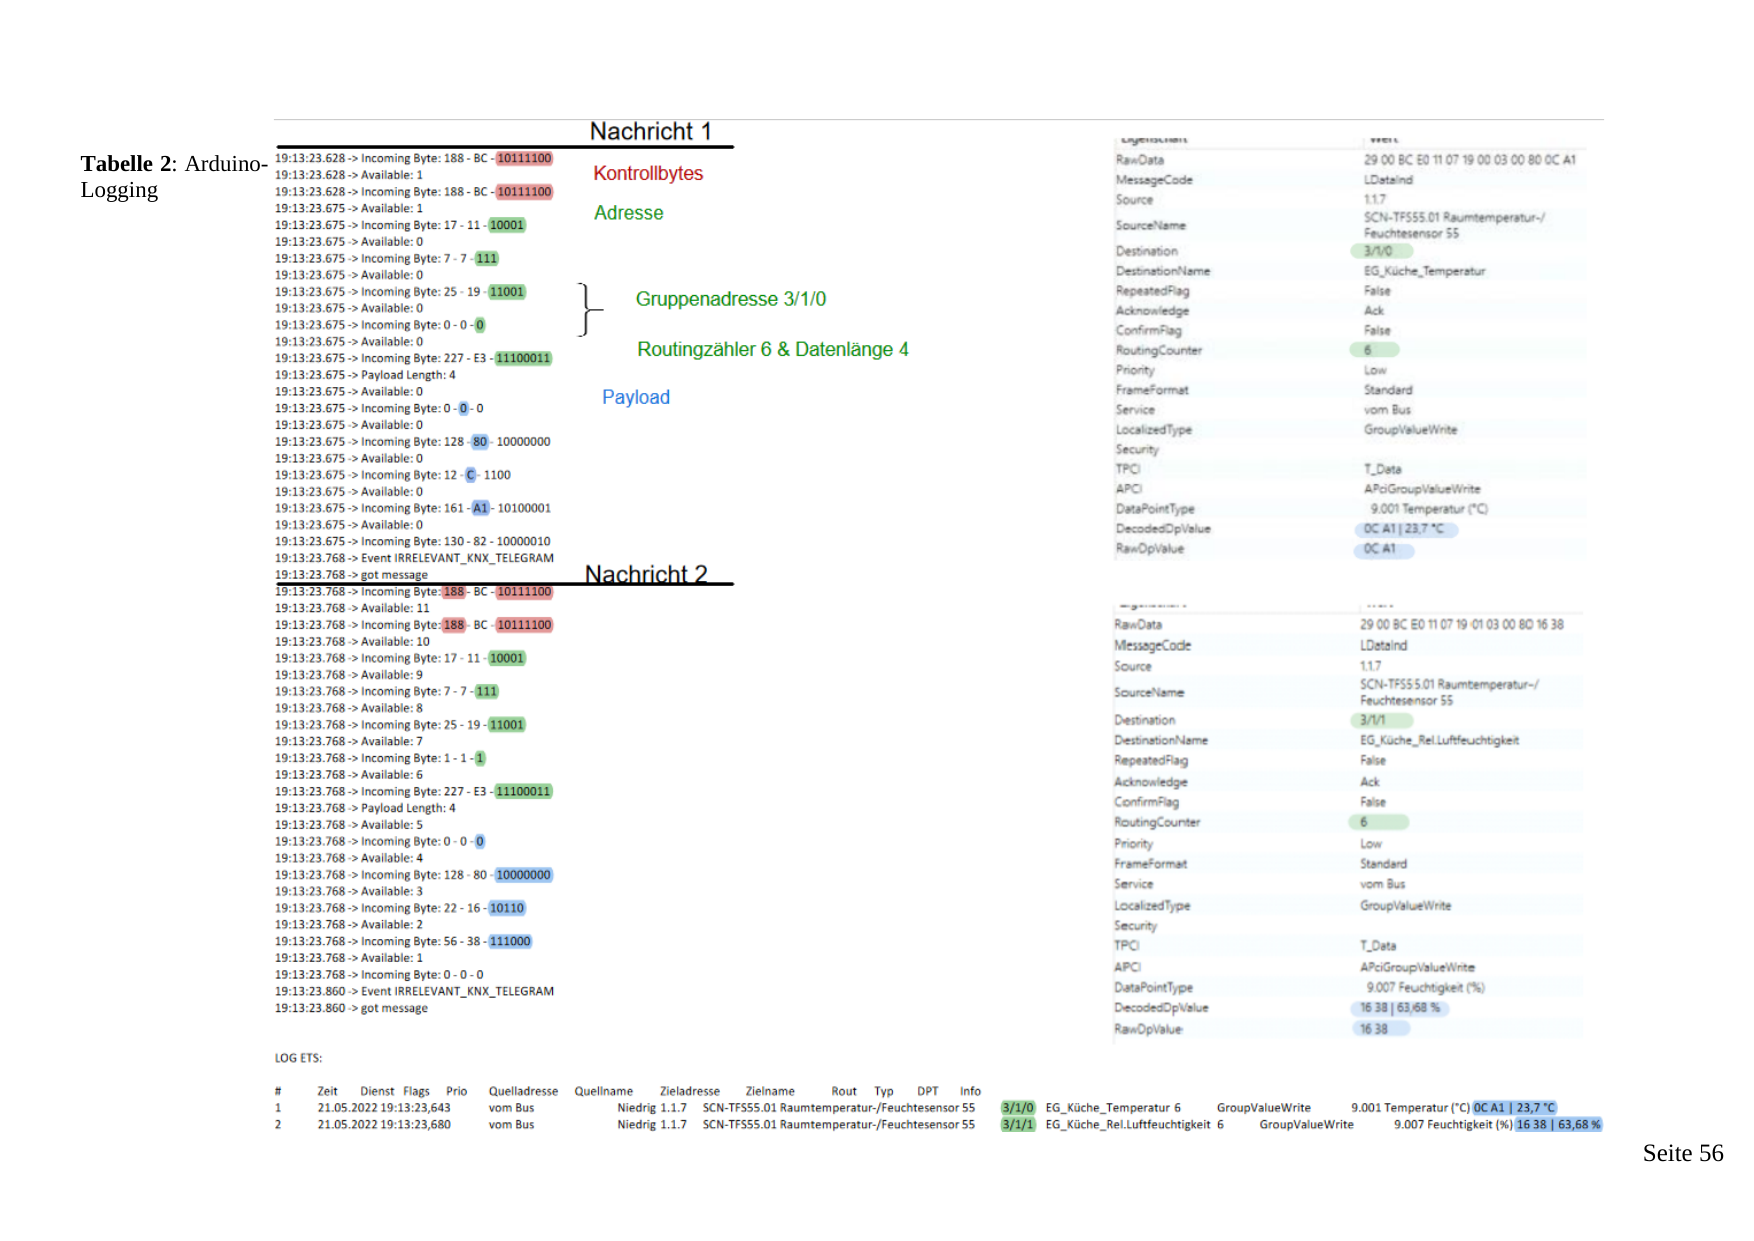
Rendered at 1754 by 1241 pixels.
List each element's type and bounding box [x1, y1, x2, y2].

picture [273, 119, 1605, 1132]
